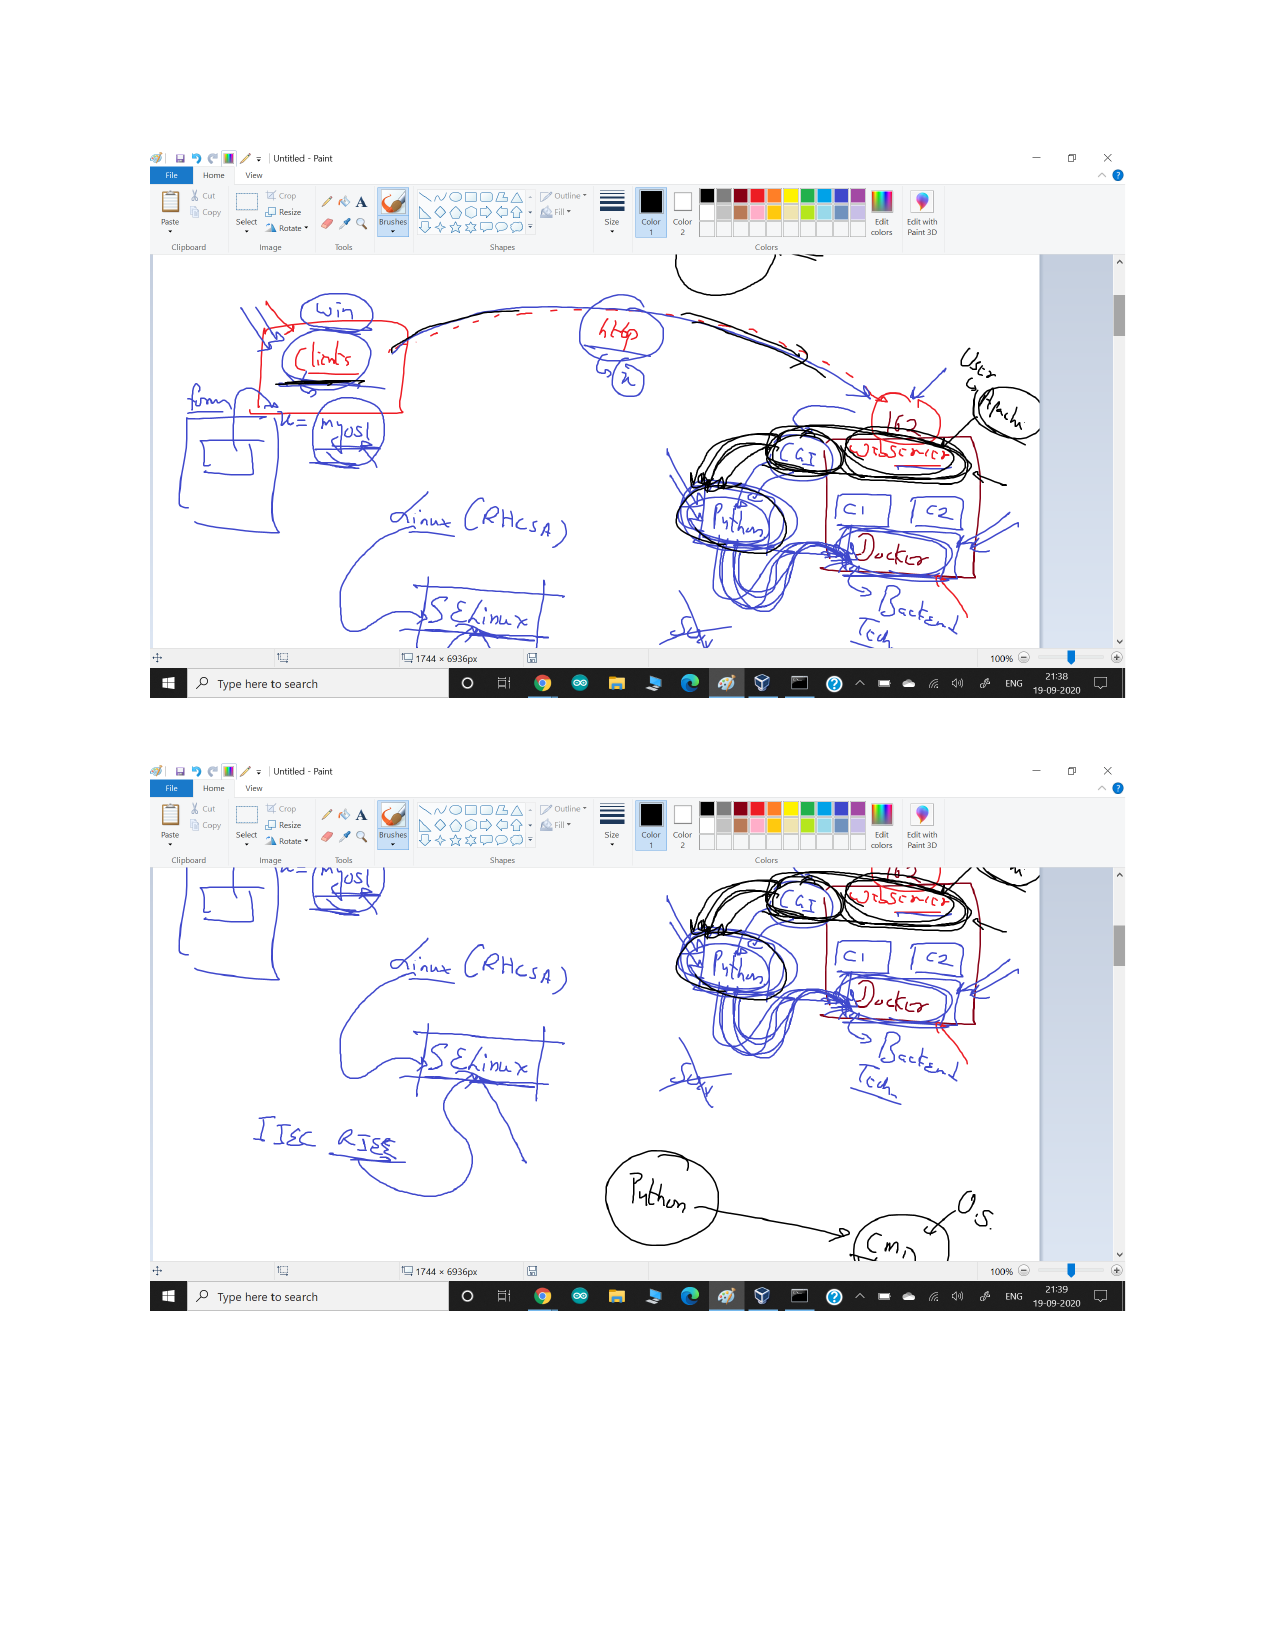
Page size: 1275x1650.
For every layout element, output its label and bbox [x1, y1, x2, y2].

picture [150, 762, 1125, 1311]
picture [150, 150, 1125, 698]
